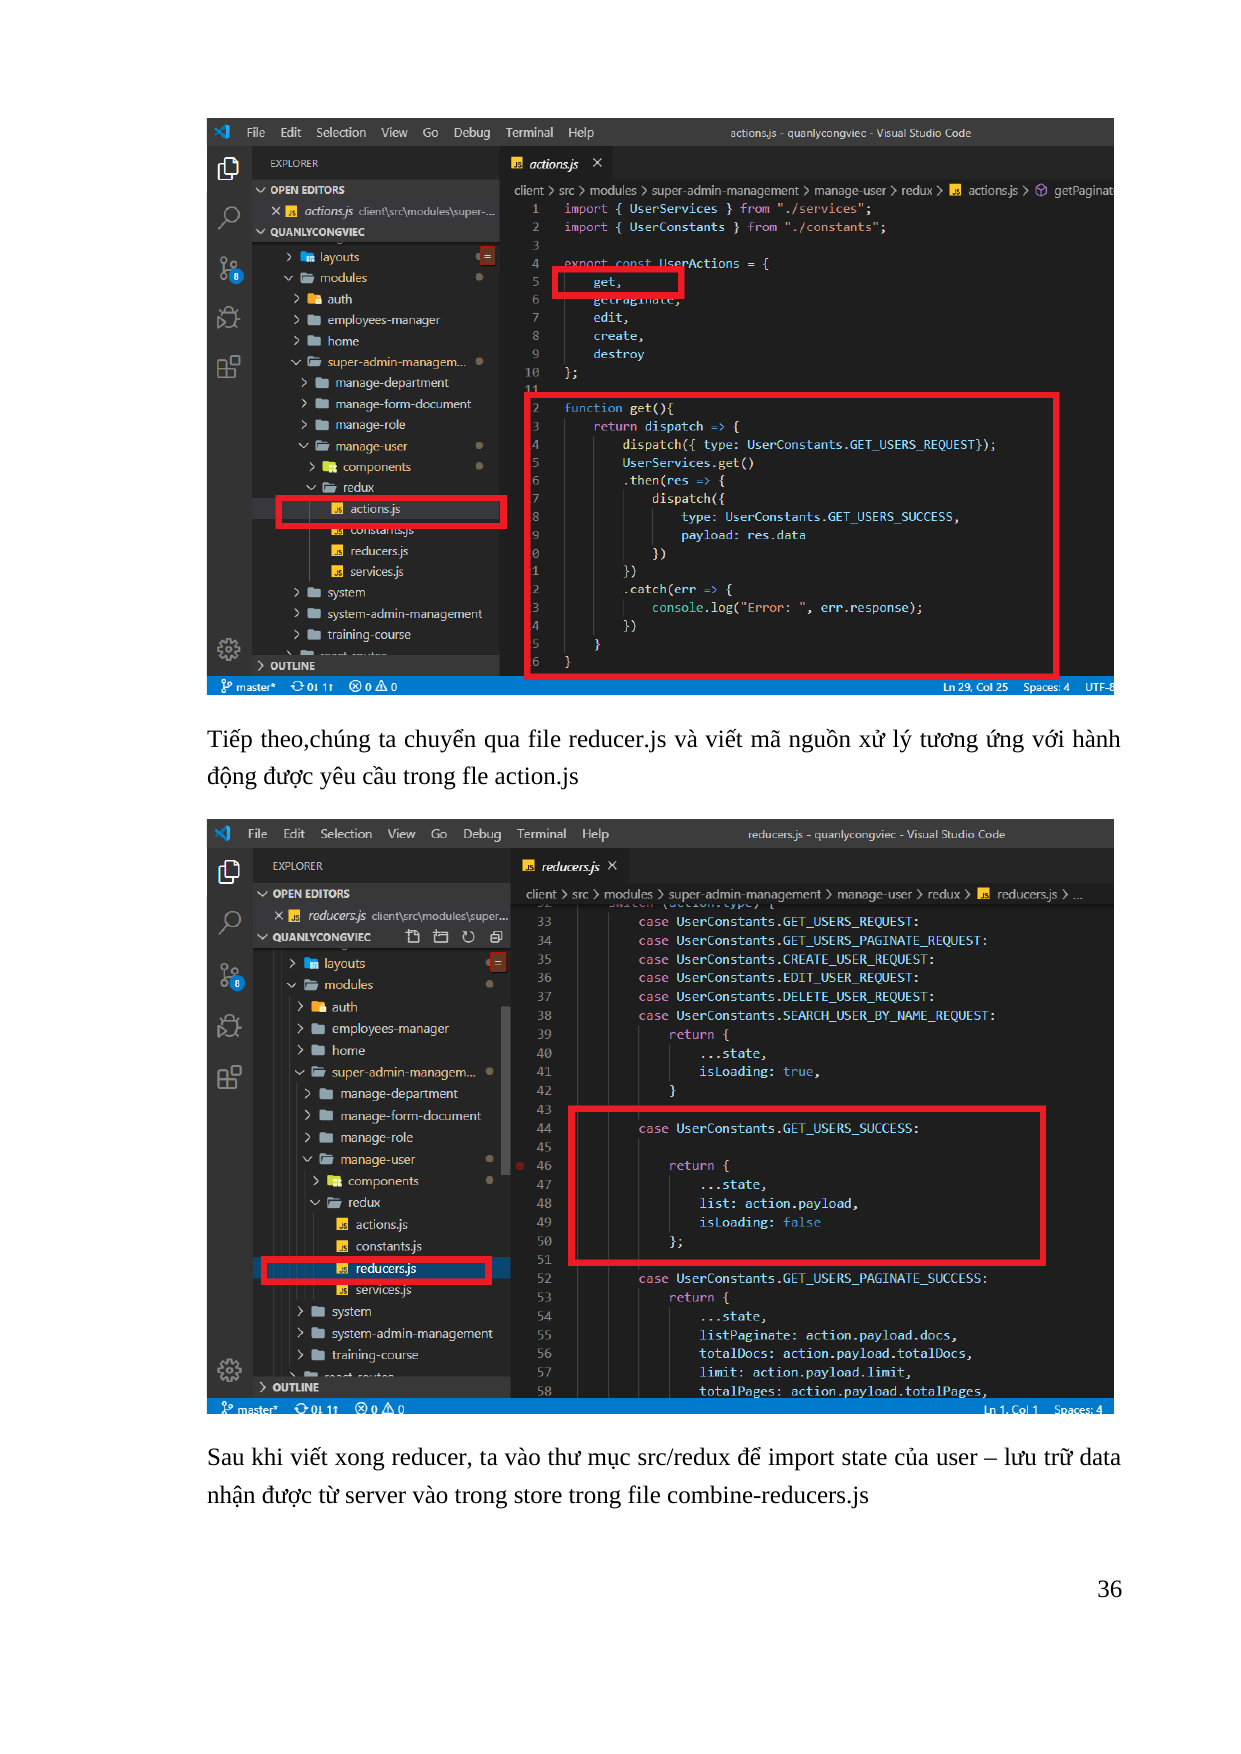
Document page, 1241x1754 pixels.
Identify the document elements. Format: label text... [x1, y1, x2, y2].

picture [206, 118, 1114, 695]
text Sau khi viết xong reducer, ta vào thư mục src/redux để import state của user – lưu trữ data nhận được từ server vào trong store trong file combine-reducers.js [207, 1442, 1122, 1508]
picture [206, 819, 1114, 1414]
text Tiếp theo,chúng ta chuyển qua file reducer.js và viết mã nguồn xử lý tương ứng với hành động được yêu cầu trong fle action.js [207, 724, 1122, 790]
